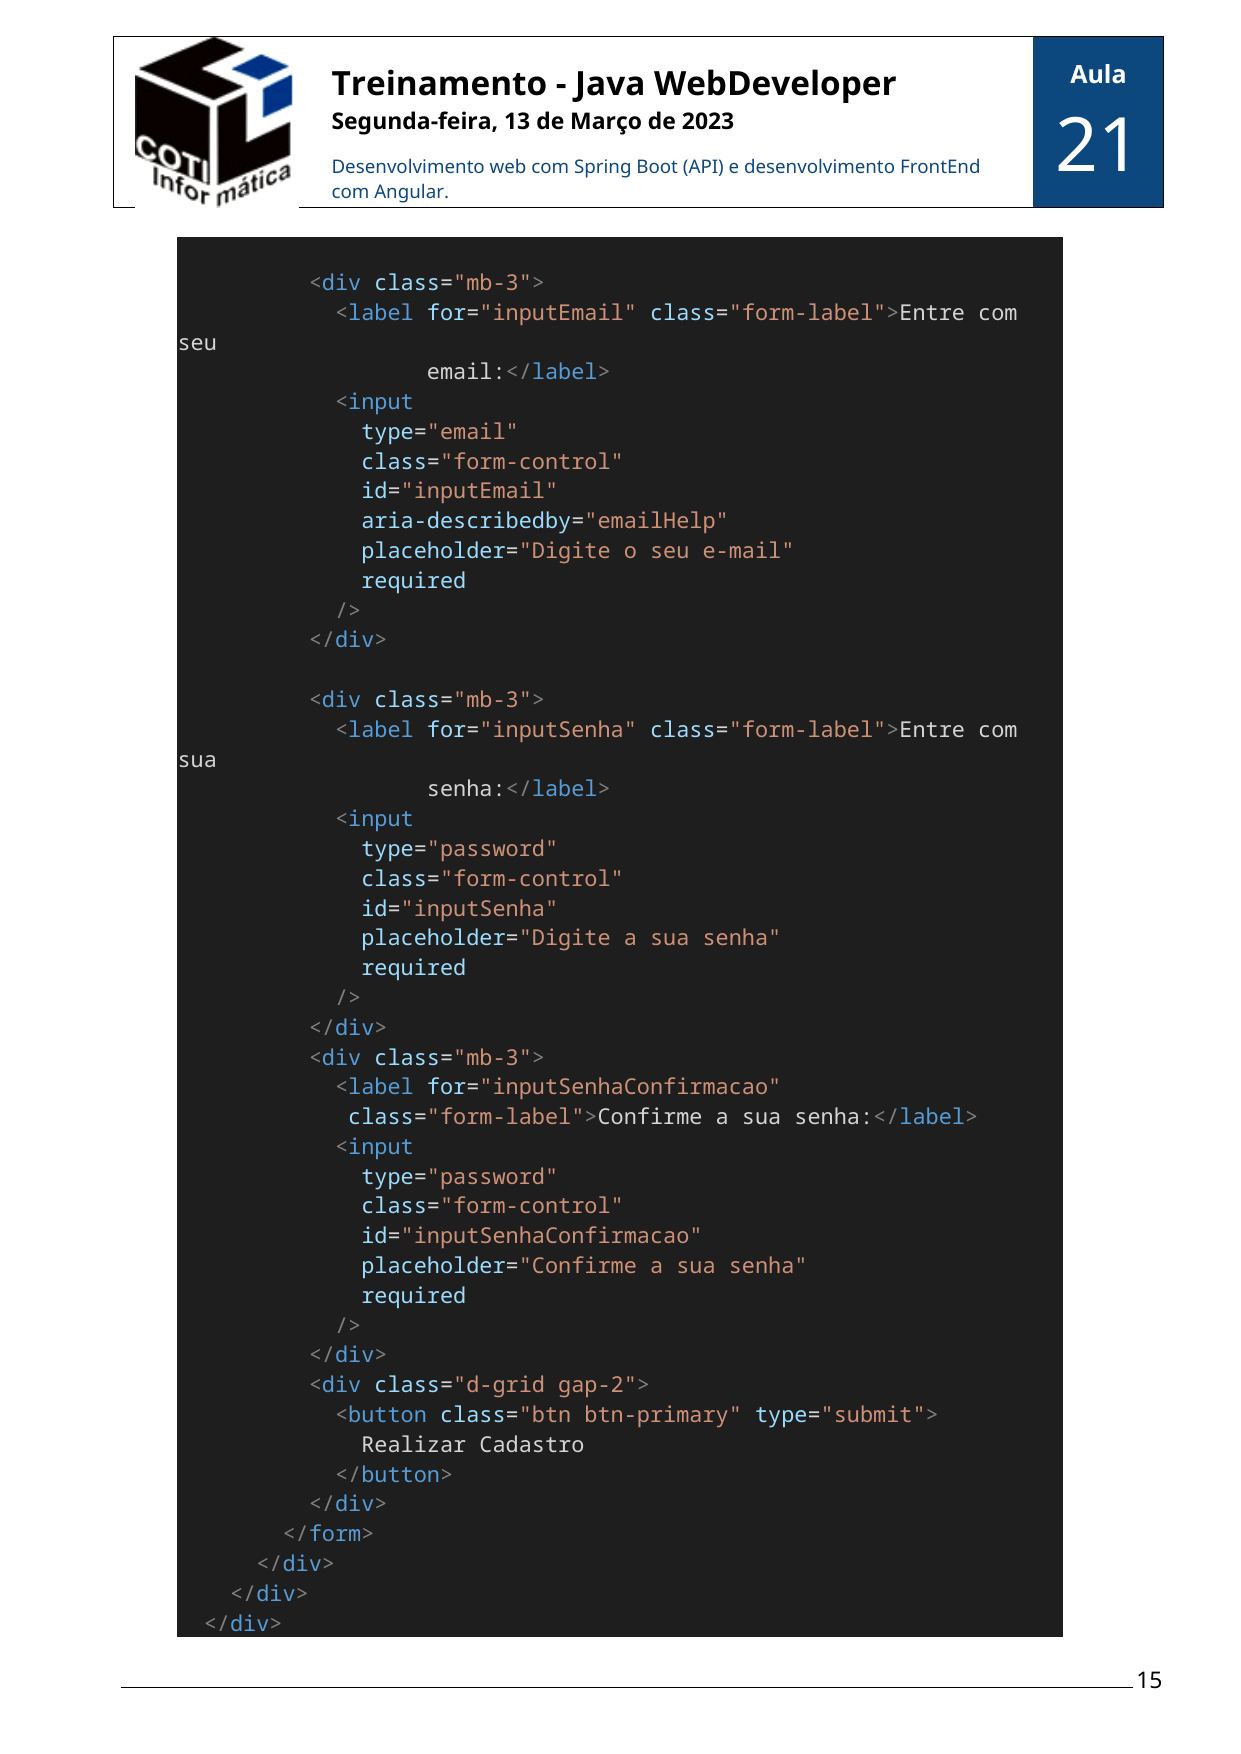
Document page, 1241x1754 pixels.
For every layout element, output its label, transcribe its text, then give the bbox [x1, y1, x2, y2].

text </div> [177, 1578, 1063, 1607]
text <div class="mb-3"> [177, 1041, 1063, 1071]
text <label for="inputSenhaConfirmacao" [177, 1071, 1063, 1101]
text id="inputEmail" [177, 475, 1063, 505]
text type="password" [177, 1161, 1063, 1190]
text class="form-control" [177, 863, 1063, 892]
text <button class="btn btn-primary" type="submit"> [177, 1399, 1063, 1429]
text class="form-control" [177, 446, 1063, 475]
text placeholder="Digite o seu e-mail" [177, 535, 1063, 565]
text <div class="d-grid gap-2"> [177, 1369, 1063, 1399]
text /> [177, 982, 1063, 1012]
text email:</label> [177, 356, 1063, 386]
text id="inputSenhaConfirmacao" [177, 1220, 1063, 1250]
text </div> [177, 624, 1063, 654]
text </div> [177, 1607, 1063, 1637]
text /> [177, 1309, 1063, 1339]
text </div> [177, 1339, 1063, 1369]
text class="form-label">Confirme a sua senha:</label> [177, 1101, 1063, 1131]
text id="inputSenha" [177, 892, 1063, 922]
text required [177, 1280, 1063, 1309]
text placeholder="Confirme a sua senha" [177, 1250, 1063, 1280]
text </div> [177, 1012, 1063, 1041]
text <input [177, 386, 1063, 416]
text aria-describedby="emailHelp" [177, 505, 1063, 535]
text <input [177, 803, 1063, 833]
text <label for="inputEmail" class="form-label">Entre com seu [177, 297, 1063, 356]
text <input [177, 1131, 1063, 1161]
text Realizar Cadastro [177, 1429, 1063, 1458]
text </div> [177, 1548, 1063, 1578]
text <div class="mb-3"> [177, 267, 1063, 297]
text <div class="mb-3"> [177, 684, 1063, 714]
text type="password" [177, 833, 1063, 863]
text required [177, 952, 1063, 982]
text <label for="inputSenha" class="form-label">Entre com sua [177, 714, 1063, 773]
text senha:</label> [177, 773, 1063, 803]
text </form> [177, 1518, 1063, 1548]
text class="form-control" [177, 1190, 1063, 1220]
text required [177, 565, 1063, 594]
text </button> [177, 1458, 1063, 1488]
text </div> [177, 1488, 1063, 1518]
text /> [177, 594, 1063, 624]
text placeholder="Digite a sua senha" [177, 922, 1063, 952]
text type="email" [177, 416, 1063, 446]
